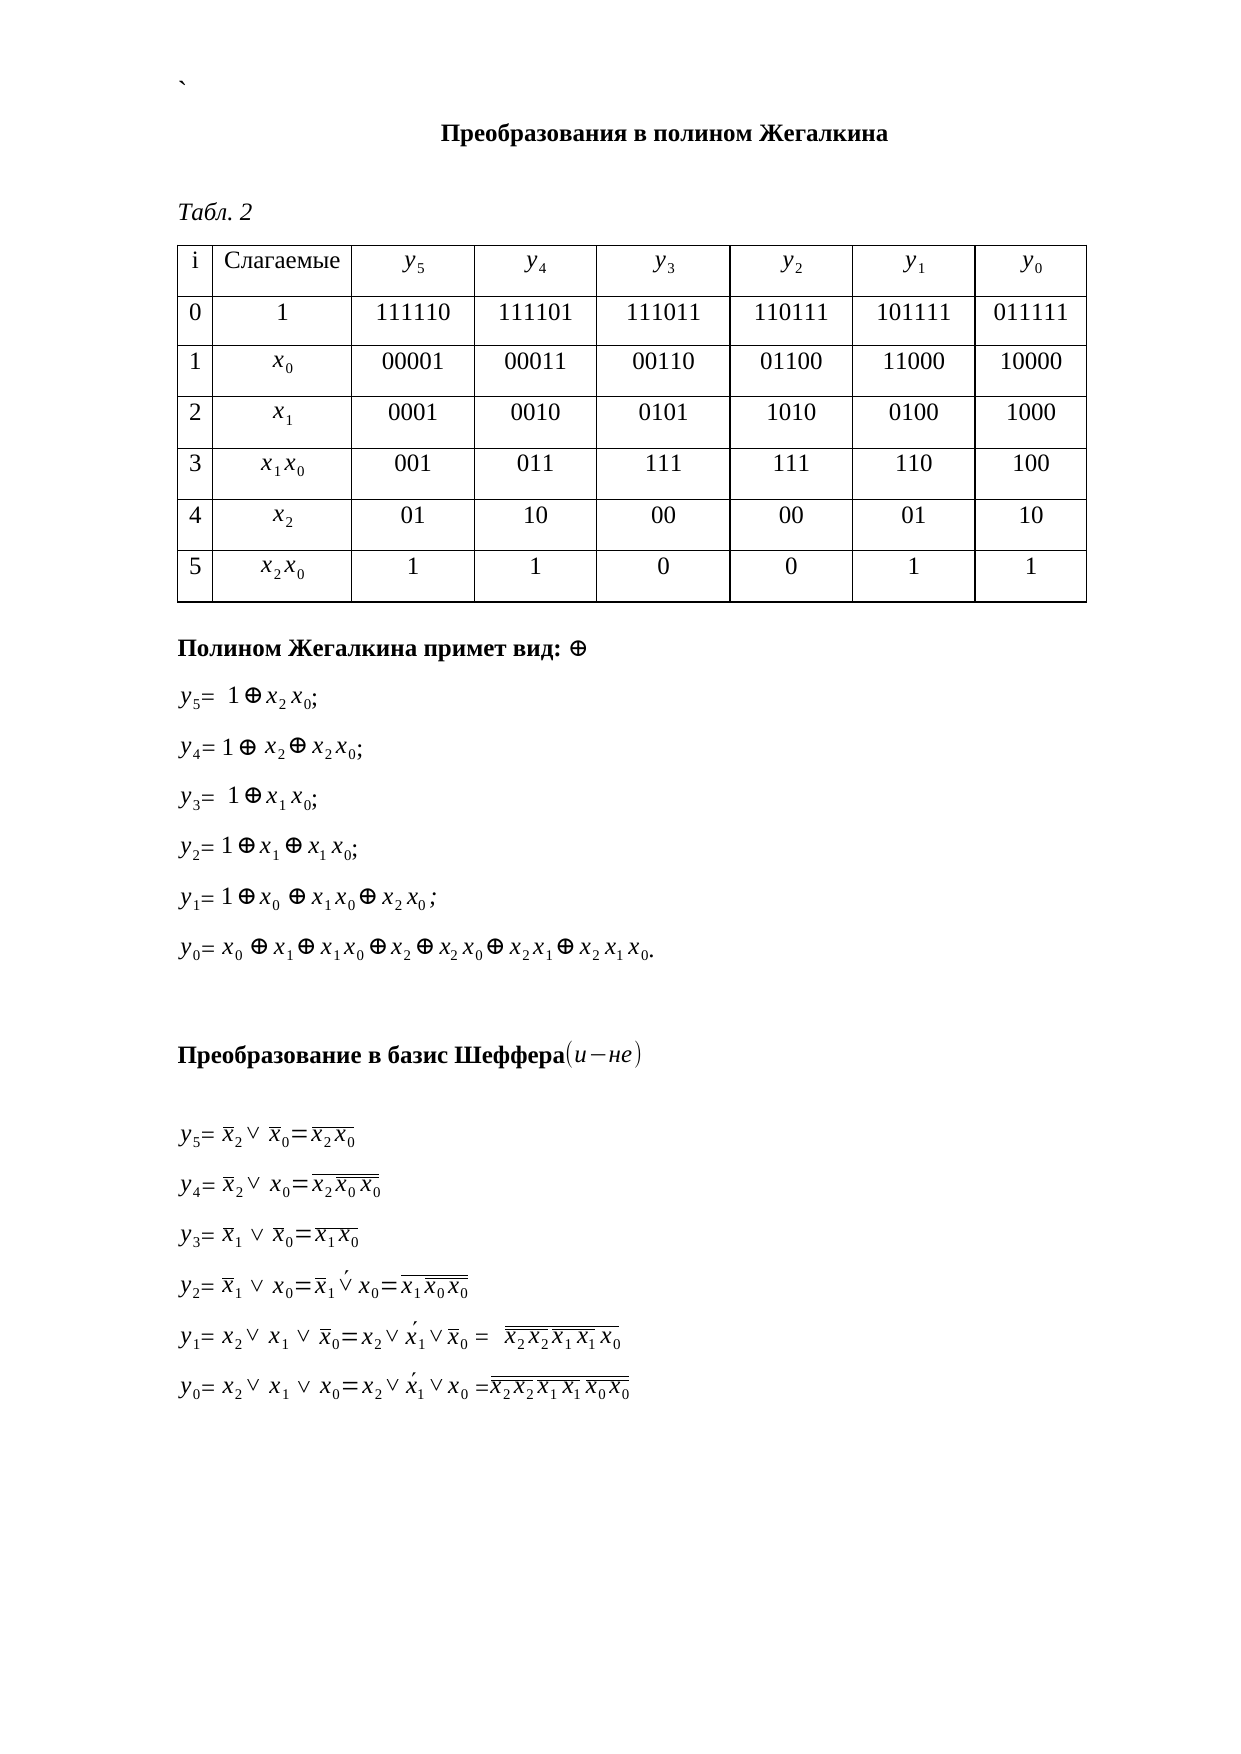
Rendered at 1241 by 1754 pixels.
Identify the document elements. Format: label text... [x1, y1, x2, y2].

table_cell [213, 449, 351, 499]
table_cell 1010 [731, 397, 852, 447]
table_cell 00 [597, 500, 729, 550]
table_cell [213, 397, 351, 447]
text = = [177, 1321, 1152, 1353]
table_cell 01 [853, 500, 974, 550]
table_cell 0010 [475, 397, 596, 447]
table_cell 00011 [475, 346, 596, 396]
table_header [976, 246, 1086, 296]
table_cell [213, 551, 351, 601]
table_cell 1 [475, 551, 596, 601]
table_cell 110 [853, 449, 974, 499]
table_cell 0001 [352, 397, 474, 447]
table_cell 11000 [853, 346, 974, 396]
table_cell 0 [178, 297, 212, 345]
table_cell 10 [475, 500, 596, 550]
table_cell 111 [731, 449, 852, 499]
table_cell 5 [178, 551, 212, 601]
table_cell 10 [976, 500, 1086, 550]
text = [177, 1169, 1152, 1201]
table_cell 1000 [976, 397, 1086, 447]
table_cell 00110 [597, 346, 729, 396]
table_cell 01100 [731, 346, 852, 396]
table_cell 1 [352, 551, 474, 601]
table_cell 110111 [731, 297, 852, 345]
table_header [597, 246, 729, 296]
table_header [475, 246, 596, 296]
table_cell 1 [213, 297, 351, 345]
text Преобразование в базис Шеффера [177, 1039, 1152, 1069]
text = = [177, 1372, 1152, 1403]
table_cell 111011 [597, 297, 729, 345]
table_cell [213, 500, 351, 550]
table_cell 1 [853, 551, 974, 601]
table_cell 0100 [853, 397, 974, 447]
table_cell 011111 [976, 297, 1086, 345]
table_cell [213, 346, 351, 396]
table_cell 1 [976, 551, 1086, 601]
table_cell 101111 [853, 297, 974, 345]
table_header [853, 246, 974, 296]
text = ; [177, 732, 1152, 763]
table_header Слагаемые [213, 246, 351, 296]
table_cell 0 [597, 551, 729, 601]
table_cell 011 [475, 449, 596, 499]
text Полином Жегалкина примет вид: [177, 602, 1152, 662]
text = ; [177, 782, 1152, 813]
table_cell 111110 [352, 297, 474, 345]
table_cell 1 [178, 346, 212, 396]
table_cell 00 [731, 500, 852, 550]
table_cell 0 [731, 551, 852, 601]
table_cell 00001 [352, 346, 474, 396]
table_cell 100 [976, 449, 1086, 499]
table_header i [178, 246, 212, 296]
table_cell 0101 [597, 397, 729, 447]
text = ; [177, 681, 1152, 713]
table_cell 2 [178, 397, 212, 447]
table_cell 01 [352, 500, 474, 550]
text = [177, 1220, 1152, 1251]
table_header [352, 246, 474, 296]
table_cell 3 [178, 449, 212, 499]
table_cell 4 [178, 500, 212, 550]
text Табл. 2 [177, 197, 1152, 226]
table_header [731, 246, 852, 296]
text = [177, 1119, 1152, 1151]
text Преобразования в полином Жегалкина [177, 118, 1152, 147]
table_cell 111101 [475, 297, 596, 345]
table_cell 111 [597, 449, 729, 499]
text = ; [177, 832, 1152, 863]
table_cell 10000 [976, 346, 1086, 396]
text = [177, 1270, 1152, 1302]
text = . [177, 933, 1152, 964]
text = [177, 882, 1152, 914]
table_cell 001 [352, 449, 474, 499]
